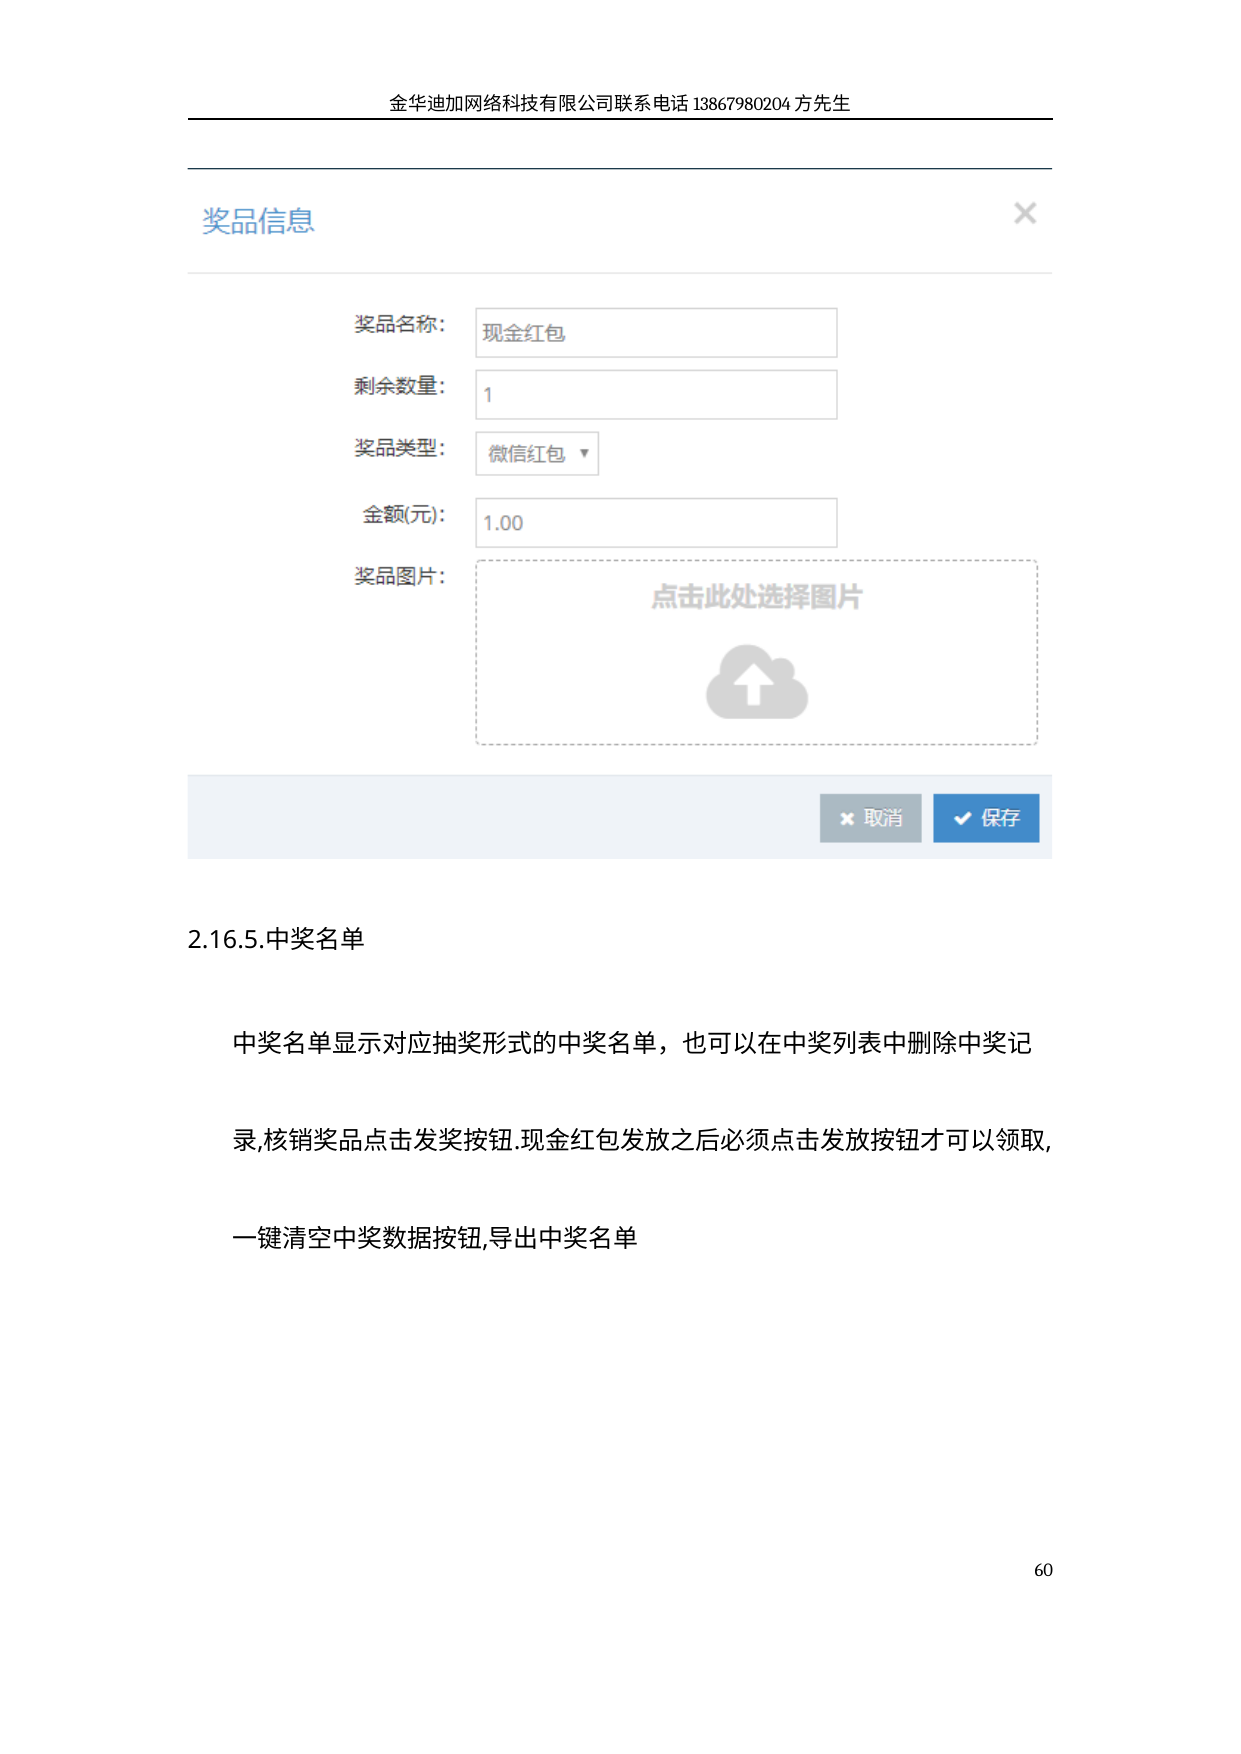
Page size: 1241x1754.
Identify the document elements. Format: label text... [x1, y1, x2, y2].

text 2.16.5.中奖名单 [187, 905, 1053, 970]
list 中奖名单显示对应抽奖形式的中奖名单，也可以在中奖列表中删除中奖记录,核销奖品点击发奖按钮.现金红包发放之后必须点击发放按钮才可以领取,一键清空中奖数据按钮,导出中奖名单 [232, 1009, 1053, 1269]
picture [187, 168, 1053, 859]
